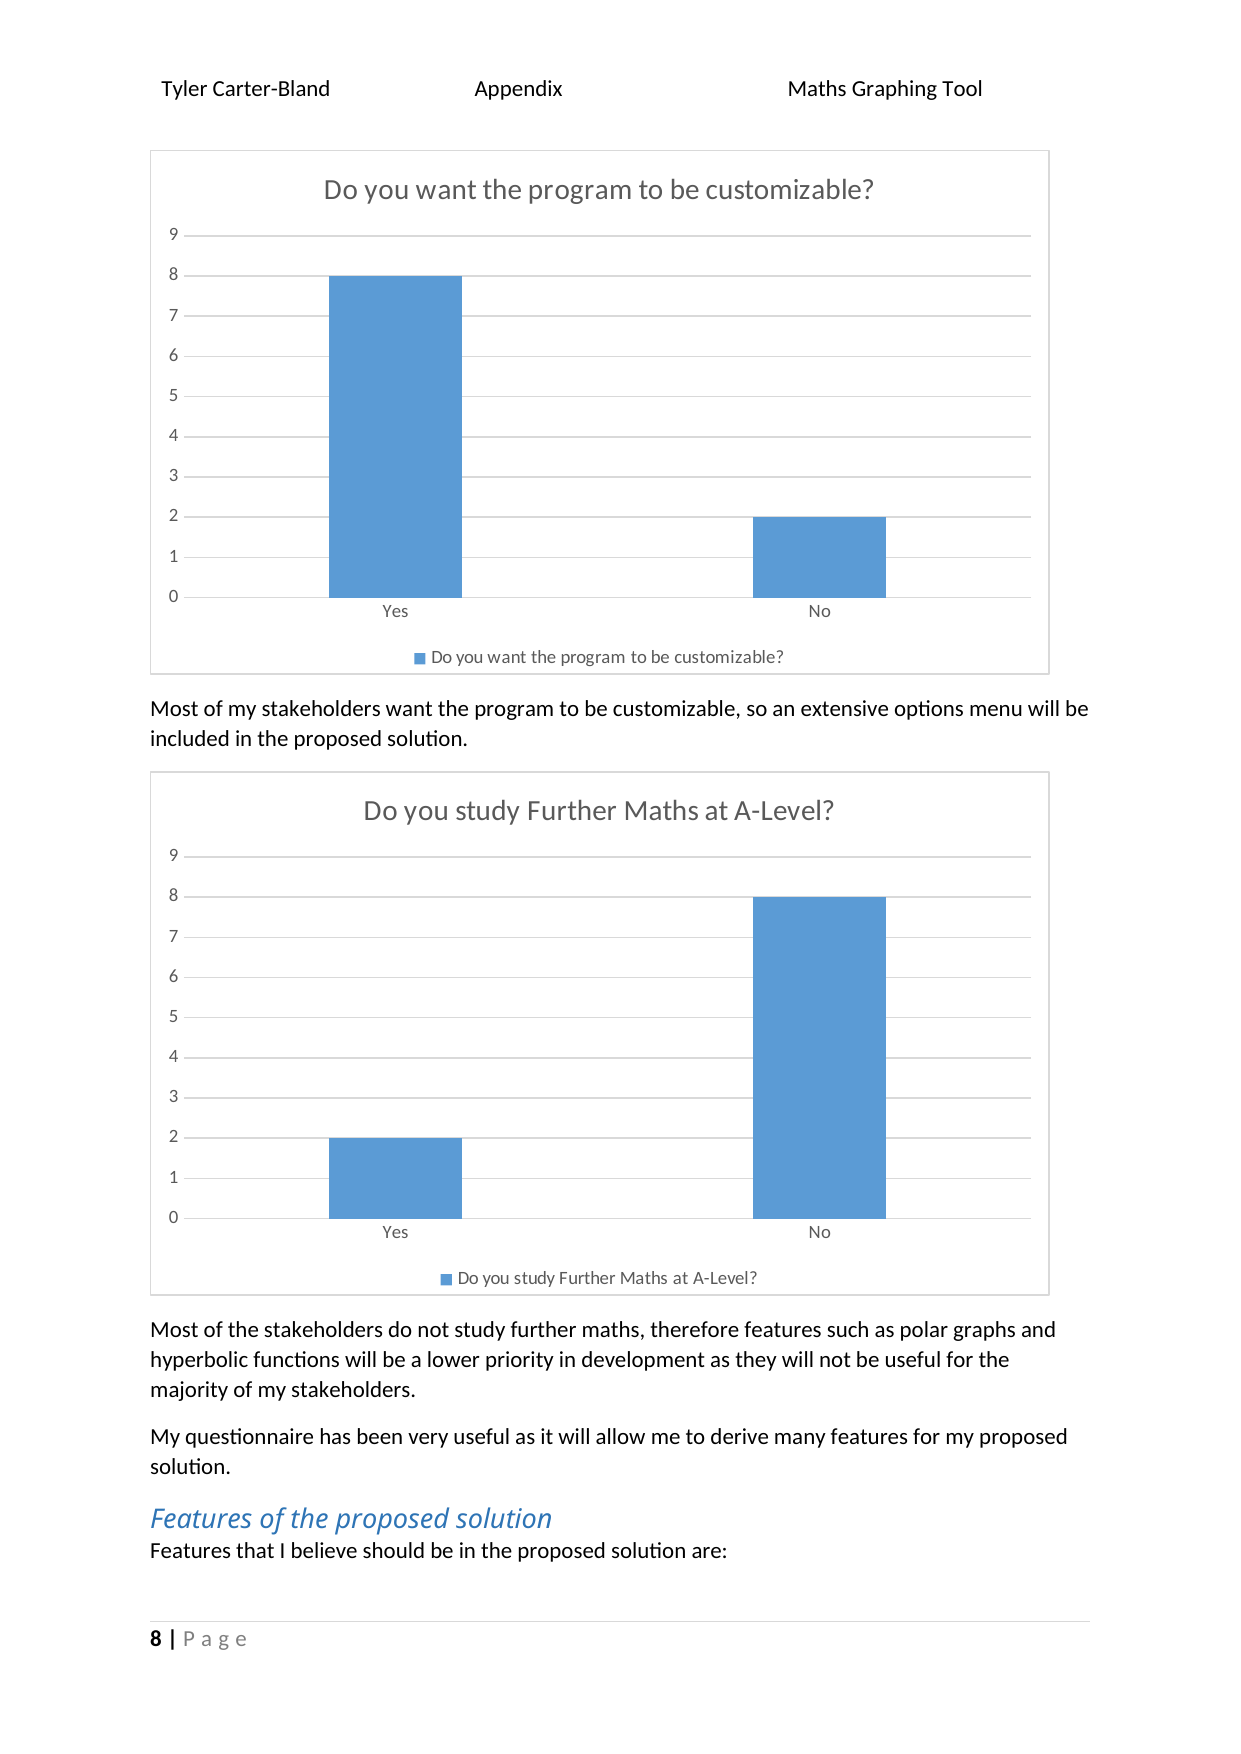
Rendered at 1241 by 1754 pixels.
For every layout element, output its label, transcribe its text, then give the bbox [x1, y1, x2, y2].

text Most of my stakeholders want the program to be customizable, so an extensive options menu will be included in the proposed solution. [150, 694, 1090, 752]
subtitle Features of the proposed solution [150, 1499, 1090, 1536]
text My questionnaire has been very useful as it will allow me to derive many features for my proposed solution. [150, 1422, 1090, 1480]
text Features that I believe should be in the proposed solution are: [150, 1536, 1090, 1564]
text Most of the stakeholders do not study further maths, therefore features such as polar graphs and hyperbolic functions will be a lower priority in development as they will not be useful for the majority of my stakeholders. [150, 1315, 1090, 1403]
